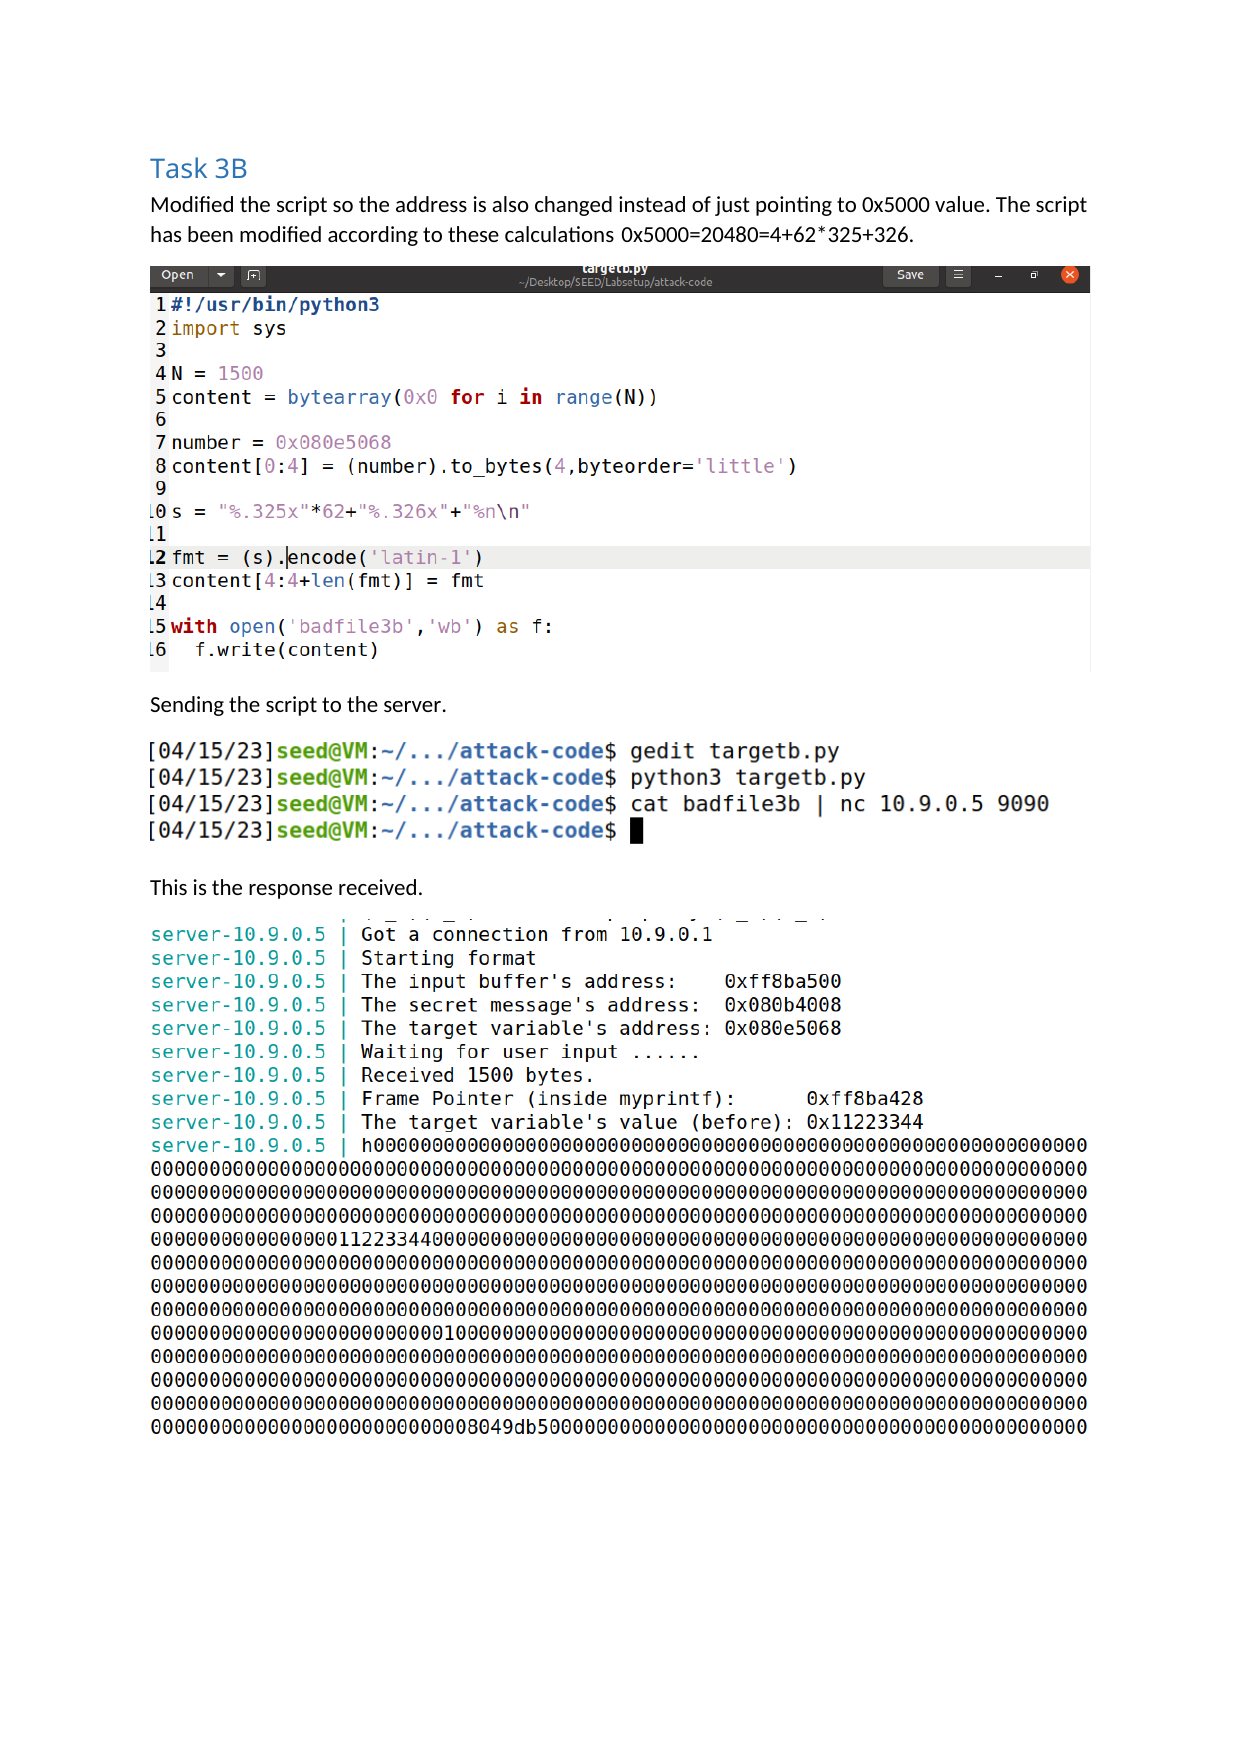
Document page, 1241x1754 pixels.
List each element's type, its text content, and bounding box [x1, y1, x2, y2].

subtitle Task 3B [150, 150, 1090, 187]
picture [150, 266, 1091, 672]
picture [150, 919, 1091, 1436]
text Sending the script to the server. [150, 690, 1090, 718]
text Modified the script so the address is also changed instead of just pointing to 0x5000 value. The script has been modified according to these calculations 0x5000=20480=4+62*325+326. [150, 190, 1090, 248]
picture [150, 737, 1091, 854]
text This is the response received. [150, 873, 1090, 901]
